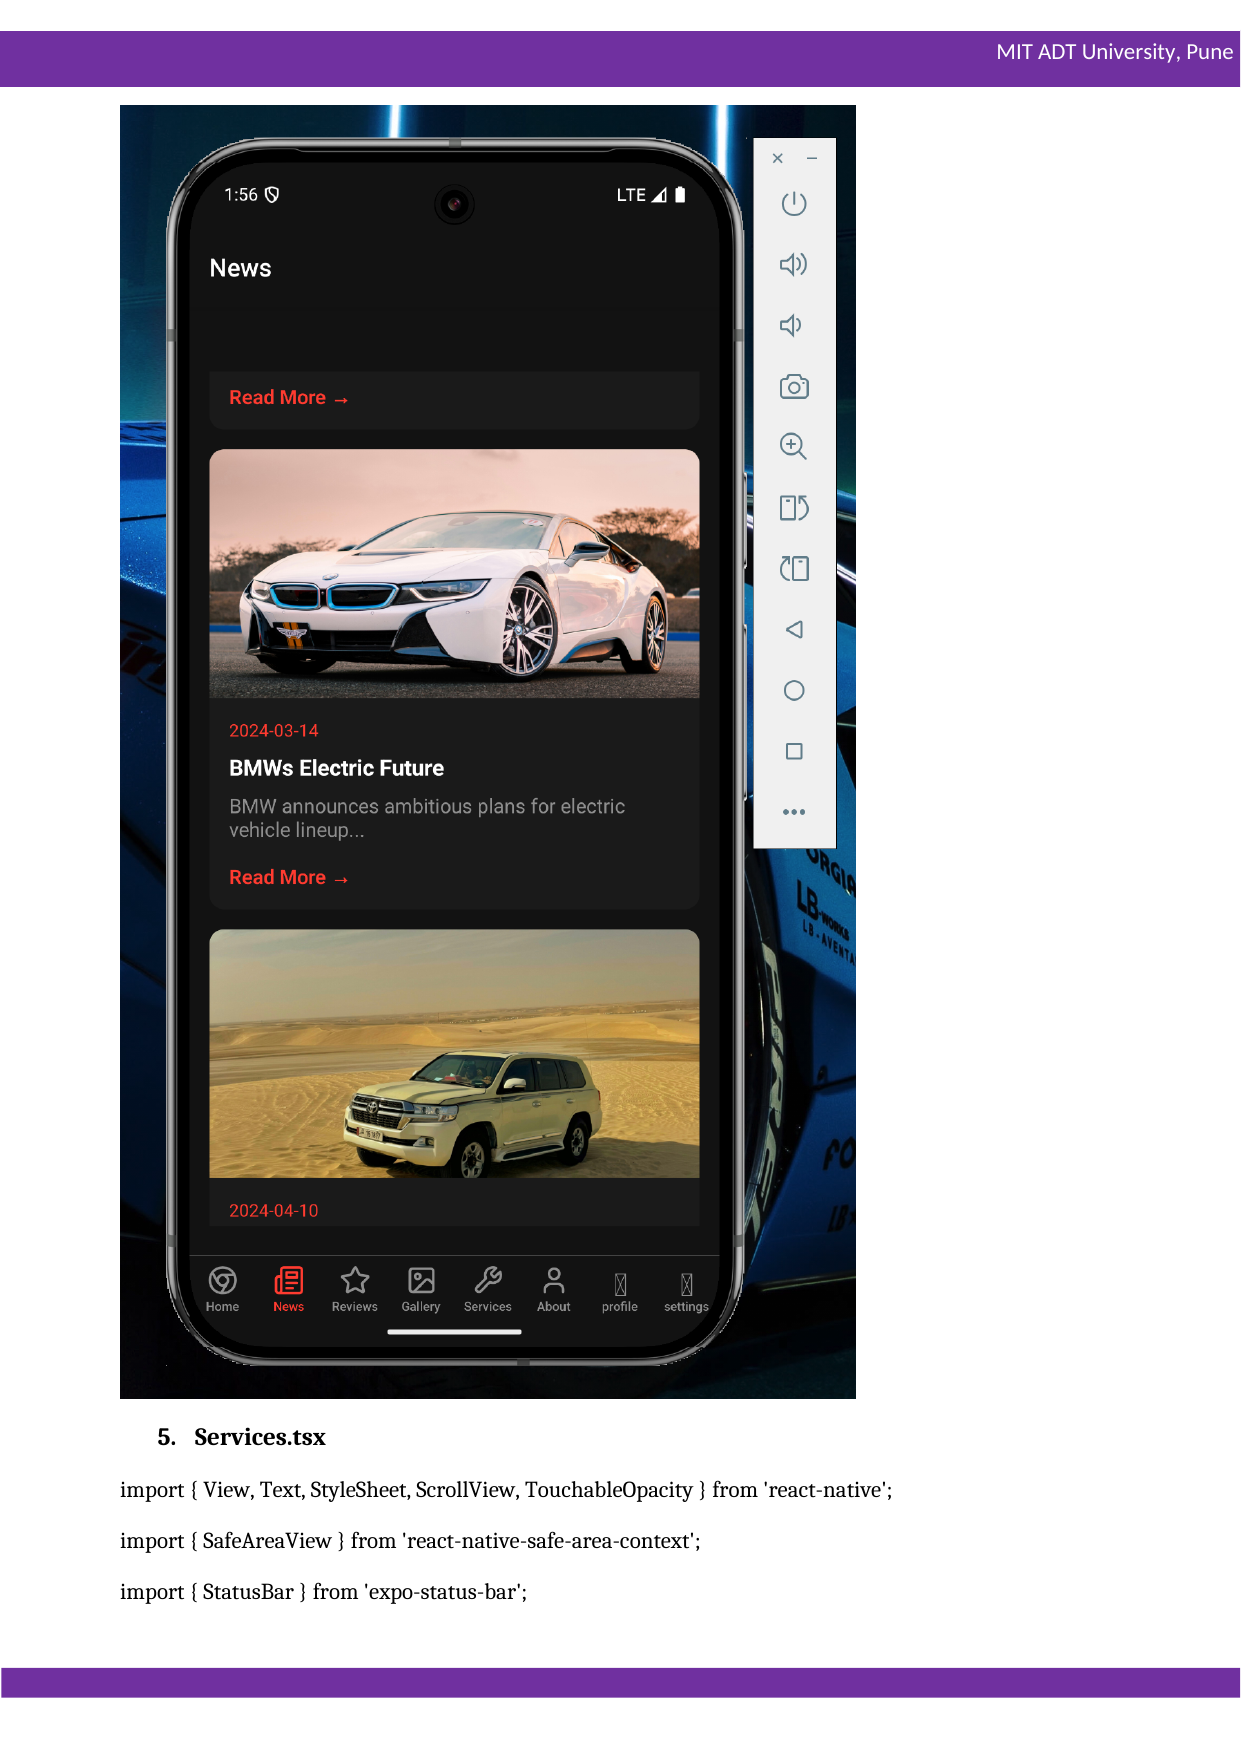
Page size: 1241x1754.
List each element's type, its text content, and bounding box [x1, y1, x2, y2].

picture [120, 105, 856, 1399]
list Services.tsx [157, 1423, 1195, 1452]
text import { View, Text, StyleSheet, ScrollView, TouchableOpacity } from 'react-native'; [120, 1477, 1195, 1503]
text import { StatusBar } from 'expo-status-bar'; [120, 1579, 1195, 1605]
text import { SafeAreaView } from 'react-native-safe-area-context'; [120, 1528, 1195, 1554]
